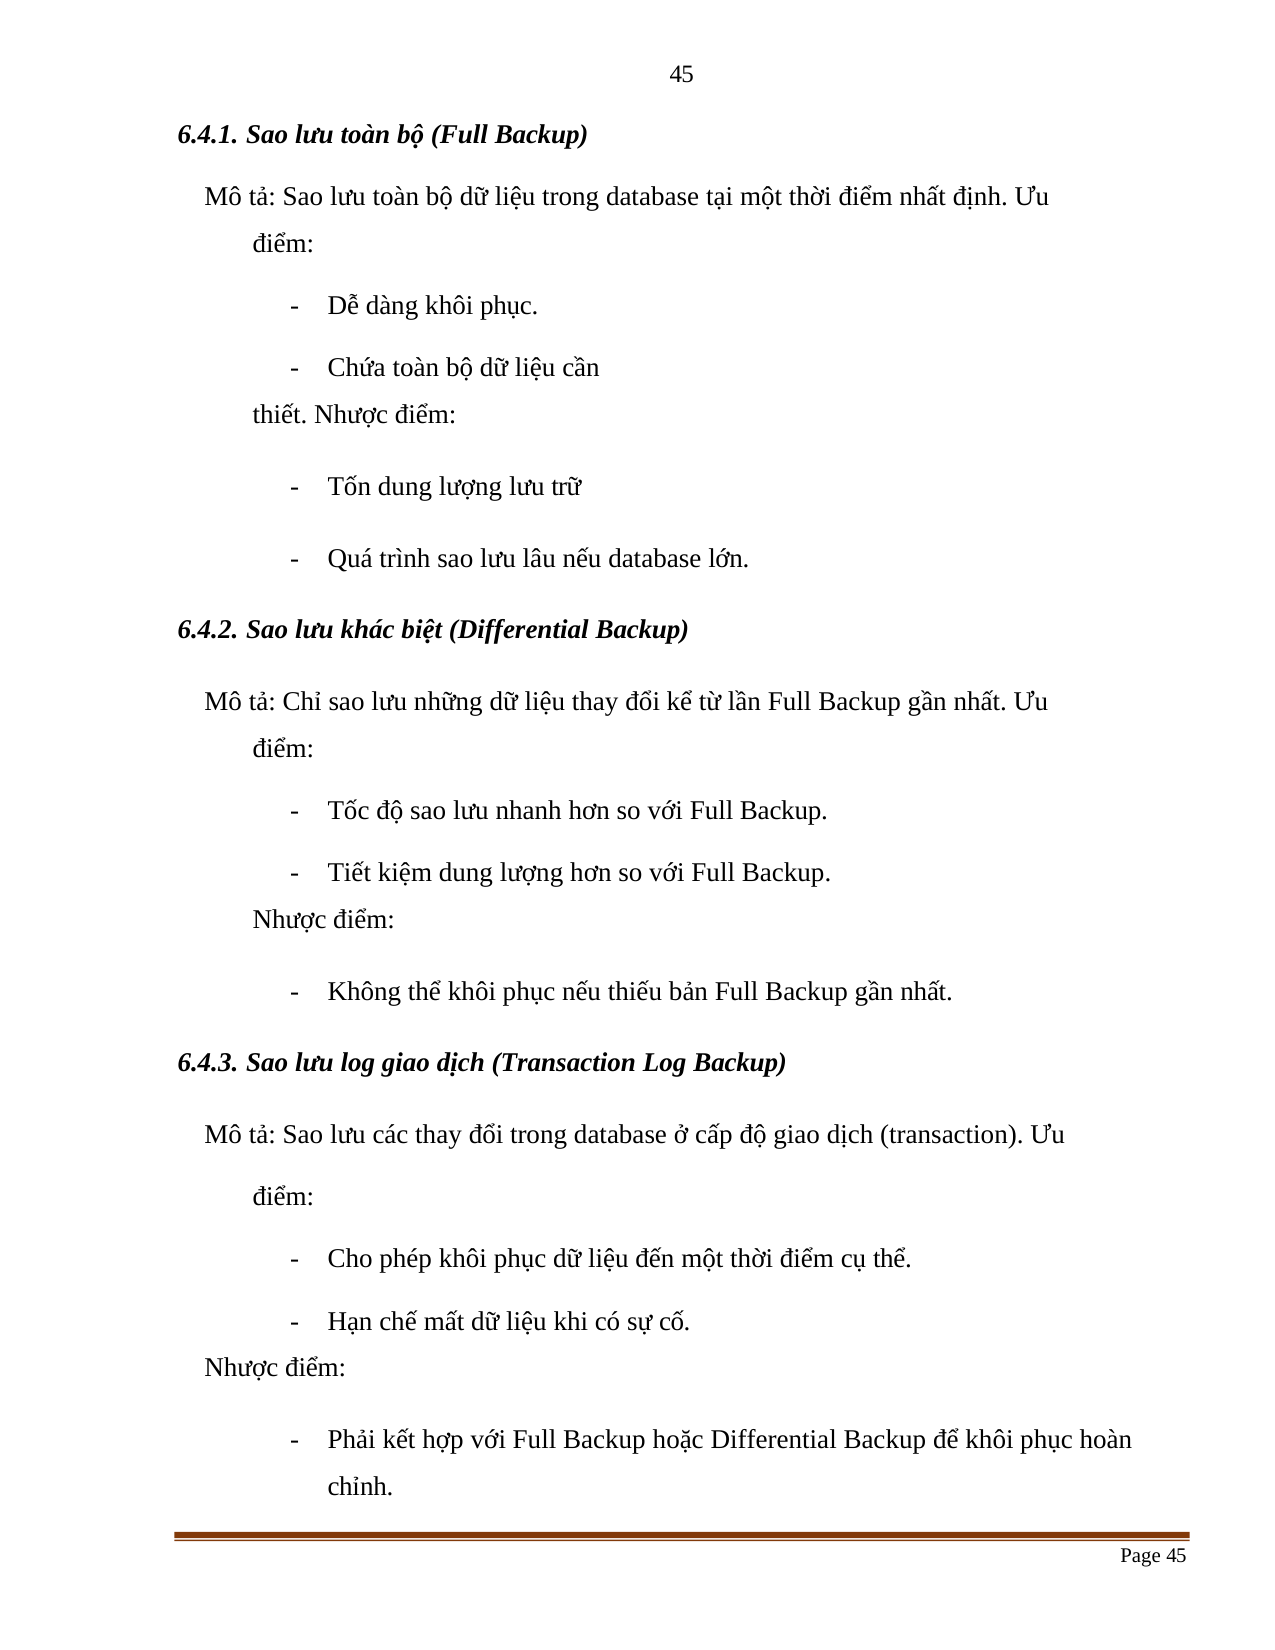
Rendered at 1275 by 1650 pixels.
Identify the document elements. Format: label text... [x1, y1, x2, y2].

text Nhược điểm: [204, 1351, 1201, 1382]
list Hạn chế mất dữ liệu khi có sự cố. [290, 1304, 1201, 1336]
list Dễ dàng khôi phục. [290, 289, 1201, 320]
list Chứa toàn bộ dữ liệu cần thiết. Nhược điểm: [252, 351, 661, 429]
subtitle Sao lưu log giao dịch (Transaction Log Backup) [177, 1046, 1201, 1077]
subtitle Sao lưu toàn bộ (Full Backup) [177, 118, 1201, 149]
list Không thể khôi phục nếu thiếu bản Full Backup gần nhất. [290, 974, 1201, 1006]
list Tiết kiệm dung lượng hơn so với Full Backup. Nhược điểm: [252, 856, 831, 934]
list Cho phép khôi phục dữ liệu đến một thời điểm cụ thể. [290, 1243, 1201, 1273]
list Phải kết hợp với Full Backup hoặc Differential Backup để khôi phục hoàn chỉnh. [290, 1423, 1132, 1501]
text Mô tả: Sao lưu toàn bộ dữ liệu trong database tại một thời điểm nhất định. Ưu điểm: [204, 180, 1082, 258]
text Mô tả: Chỉ sao lưu những dữ liệu thay đổi kể từ lần Full Backup gần nhất. Ưu điểm: [204, 685, 1082, 763]
list Quá trình sao lưu lâu nếu database lớn. [290, 542, 1201, 573]
list Tốn dung lượng lưu trữ [290, 470, 1201, 501]
text Mô tả: Sao lưu các thay đổi trong database ở cấp độ giao dịch (transaction). Ưu điểm: [204, 1118, 1082, 1212]
list Tốc độ sao lưu nhanh hơn so với Full Backup. [290, 794, 1201, 825]
subtitle Sao lưu khác biệt (Differential Backup) [177, 613, 1201, 644]
